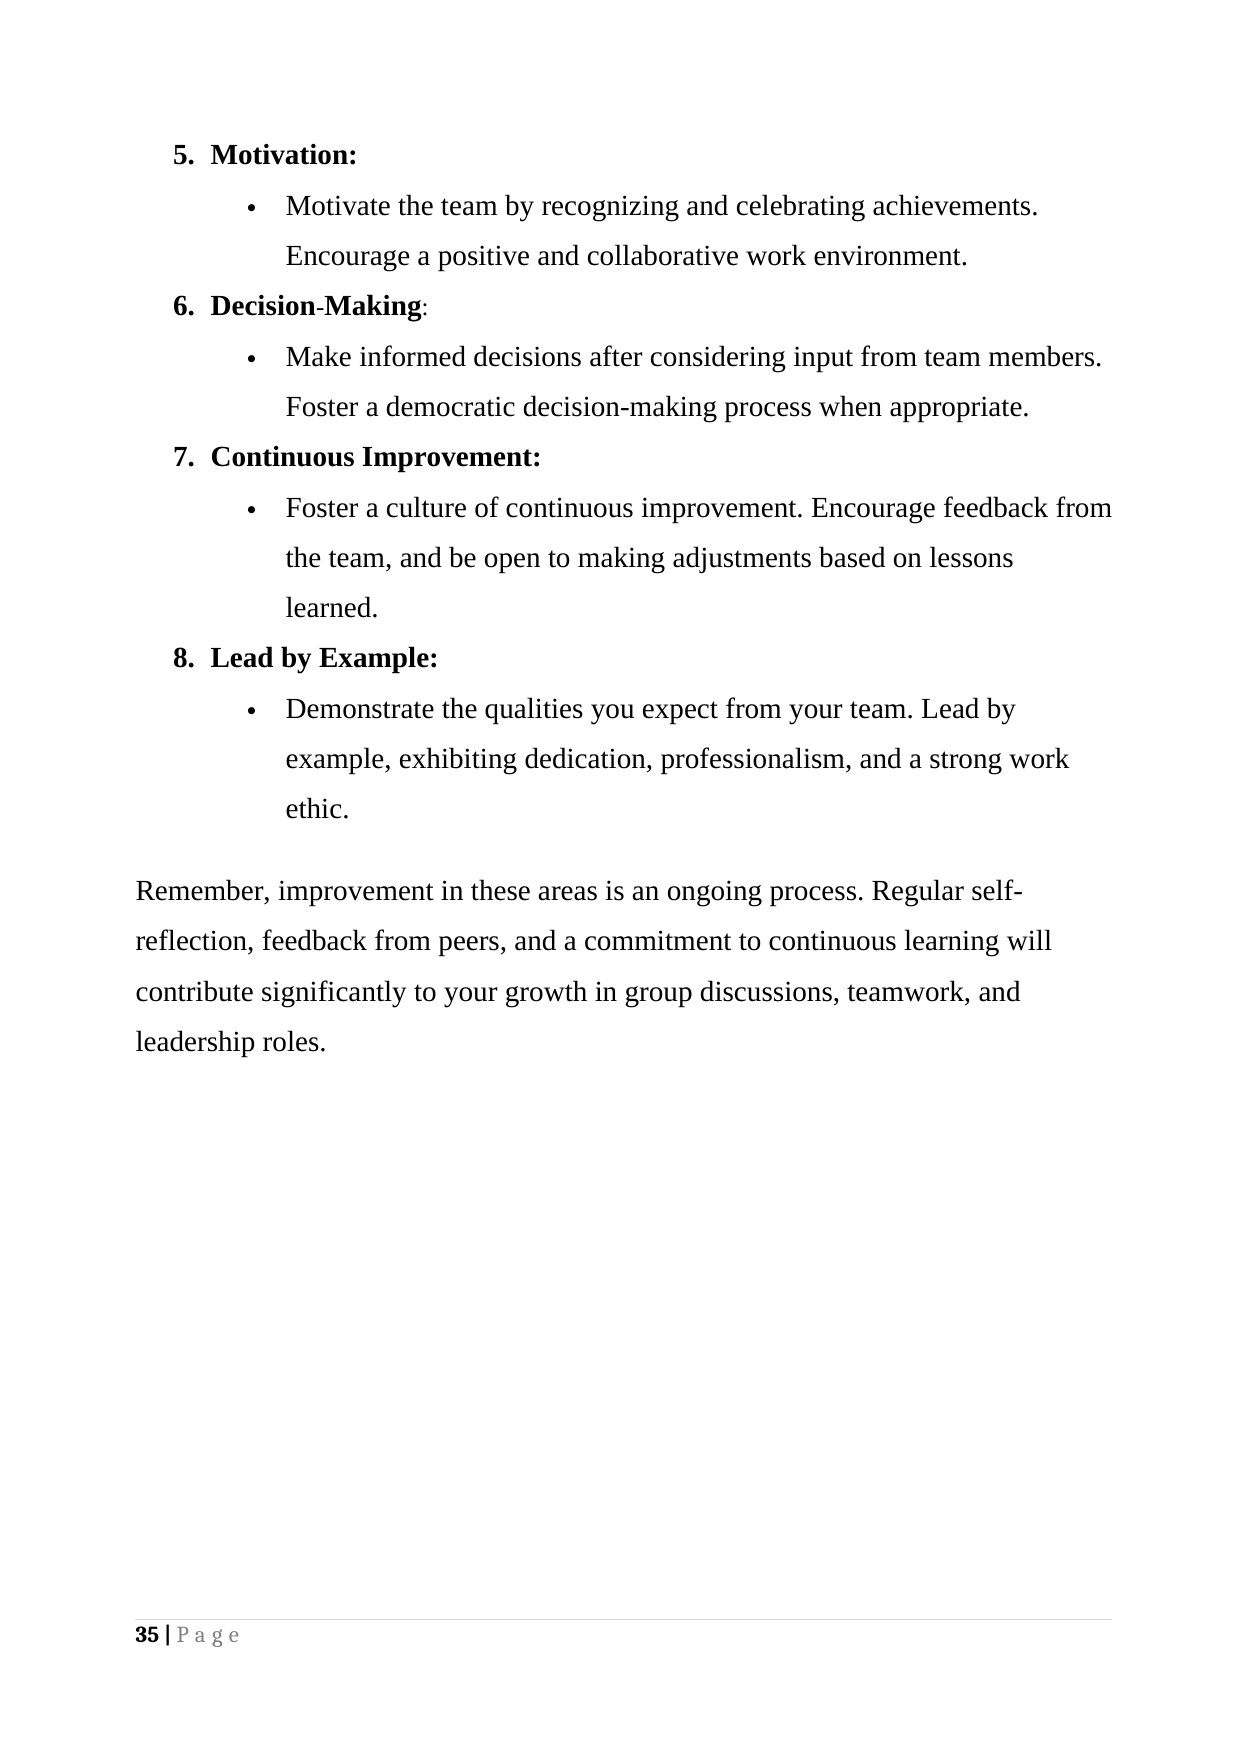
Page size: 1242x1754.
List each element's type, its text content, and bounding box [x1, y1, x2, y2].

list Demonstrate the qualities you expect from your team. Lead by example, exhibiting dedication, professionalism, and a strong work ethic. [248, 691, 1112, 825]
list Motivation: [173, 137, 1112, 171]
list Motivate the team by recognizing and celebrating achievements. Encourage a positive and collaborative work environment. [248, 188, 1112, 272]
list Lead by Example: [173, 641, 1112, 674]
list Continuous Improvement: [173, 439, 1112, 473]
list Make informed decisions after considering input from team members. Foster a democratic decision-making process when appropriate. [248, 339, 1112, 423]
text Remember, improvement in these areas is an ongoing process. Regular self-reflection, feedback from peers, and a commitment to continuous learning will contribute significantly to your growth in group discussions, teamwork, and leadership roles. [135, 873, 1112, 1058]
list Foster a culture of continuous improvement. Encourage feedback from the team, and be open to making adjustments based on lessons learned. [248, 490, 1112, 624]
list Decision-Making: [173, 288, 1112, 322]
